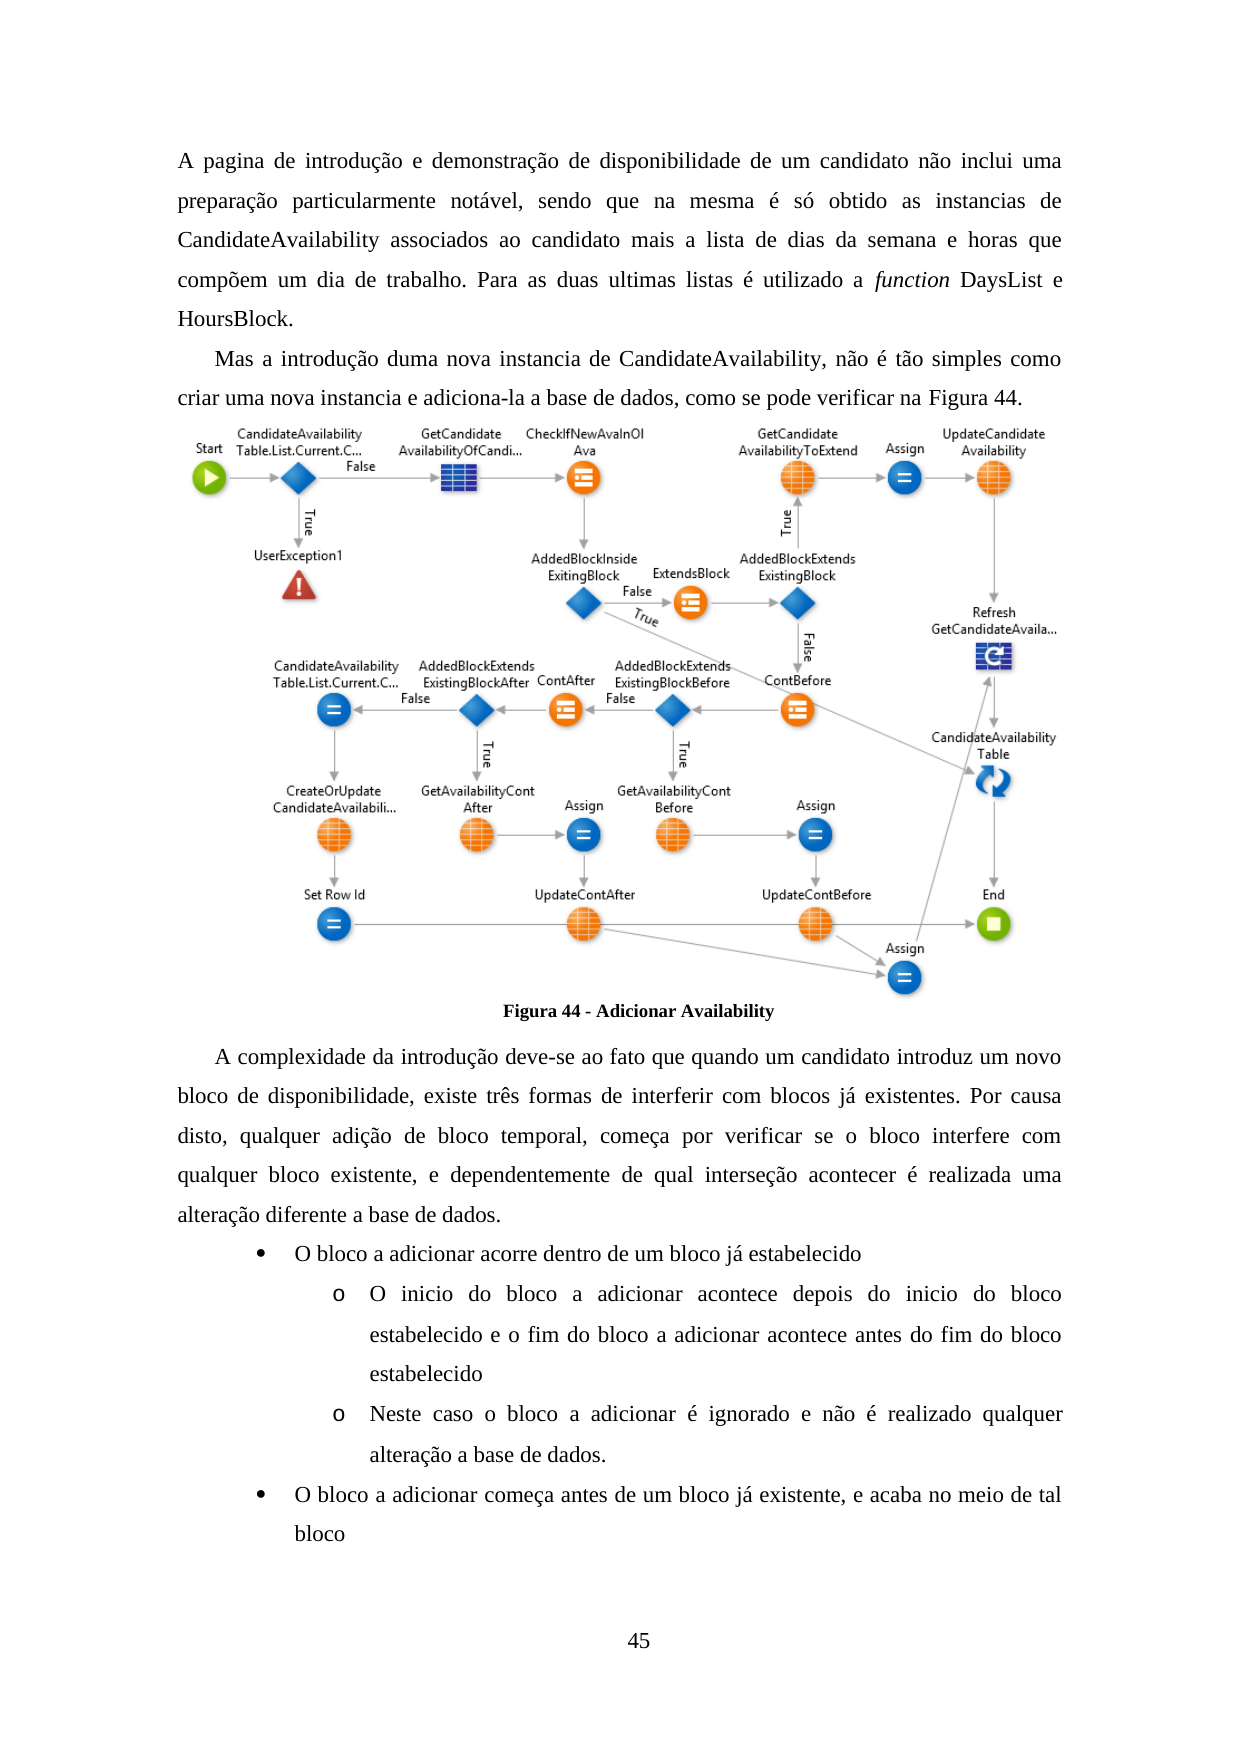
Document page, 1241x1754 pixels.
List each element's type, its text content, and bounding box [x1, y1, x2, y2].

text Mas a introdução duma nova instancia de CandidateAvailability, não é tão simples como criar uma nova instancia e adiciona-la a base de dados, como se pode verificar na Figura 44. [177, 345, 1063, 411]
list O inicio do bloco a adicionar acontece depois do inicio do bloco estabelecido e o fim do bloco a adicionar acontece antes do fim do bloco estabelecido [332, 1280, 1063, 1387]
text A pagina de introdução e demonstração de disponibilidade de um candidato não inclui uma preparação particularmente notável, sendo que na mesma é só obtido as instancias de CandidateAvailability associados ao candidato mais a lista de dias da semana e horas que compõem um dia de trabalho. Para as duas ultimas listas é utilizado a function DaysList e HoursBlock. [177, 148, 1063, 332]
list O bloco a adicionar acorre dentro de um bloco já estabelecido [257, 1240, 1063, 1267]
text A complexidade da introdução deve-se ao fato que quando um candidato introduz um novo bloco de disponibilidade, existe três formas de interferir com blocos já existentes. Por causa disto, qualquer adição de bloco temporal, começa por verificar se o bloco interfere com qualquer bloco existente, e dependentemente de qual interseção acontecer é realizada uma alteração diferente a base de dados. [177, 1043, 1063, 1227]
picture [177, 423, 1063, 1001]
list Neste caso o bloco a adicionar é ignorado e não é realizado qualquer alteração a base de dados. [332, 1400, 1063, 1468]
list O bloco a adicionar começa antes de um bloco já existente, e acaba no meio de tal bloco [257, 1481, 1063, 1547]
